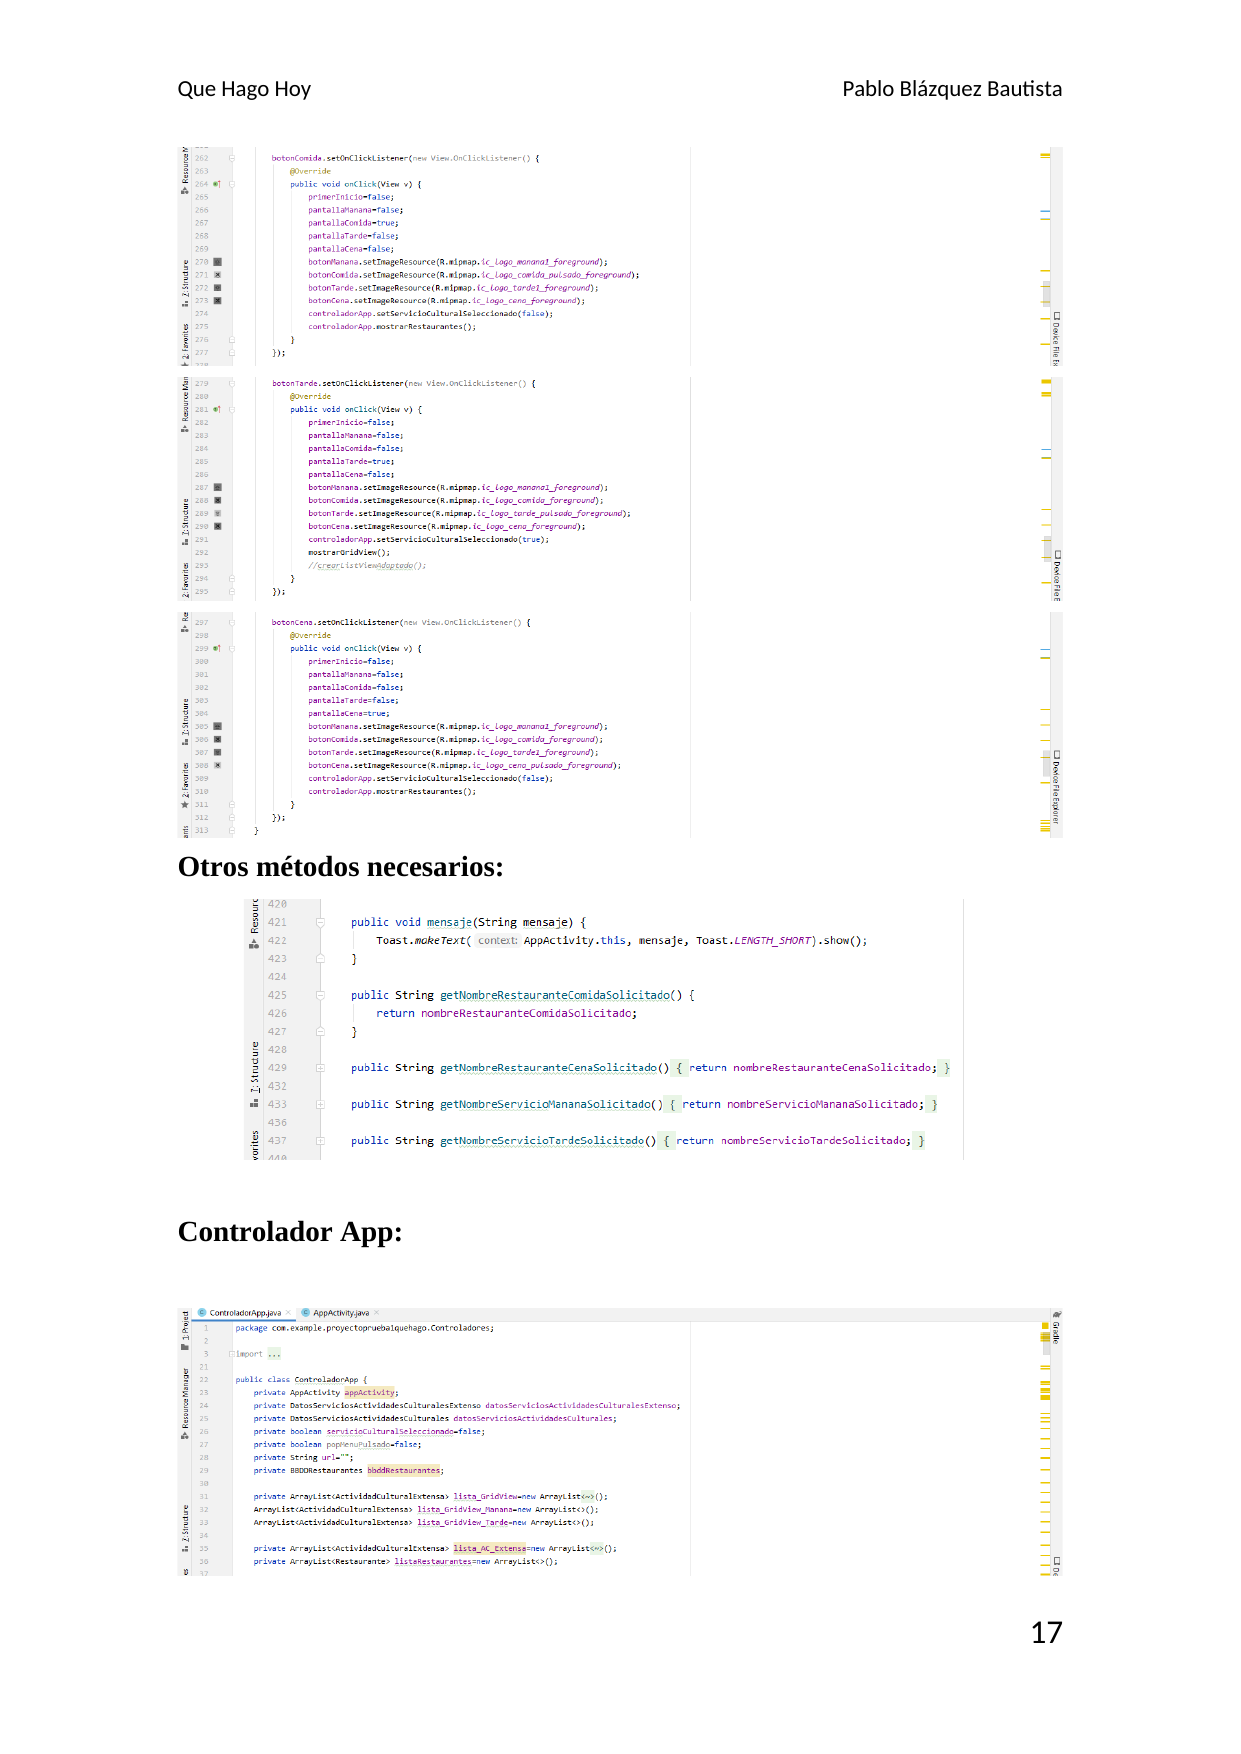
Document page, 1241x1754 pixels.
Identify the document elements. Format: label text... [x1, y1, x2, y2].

picture [177, 612, 1063, 838]
picture [177, 377, 1063, 601]
picture [177, 147, 1063, 366]
text Otros métodos necesarios: [177, 849, 1063, 883]
picture [177, 1308, 1063, 1576]
text Controlador App: [177, 1214, 1063, 1248]
picture [243, 899, 997, 1160]
